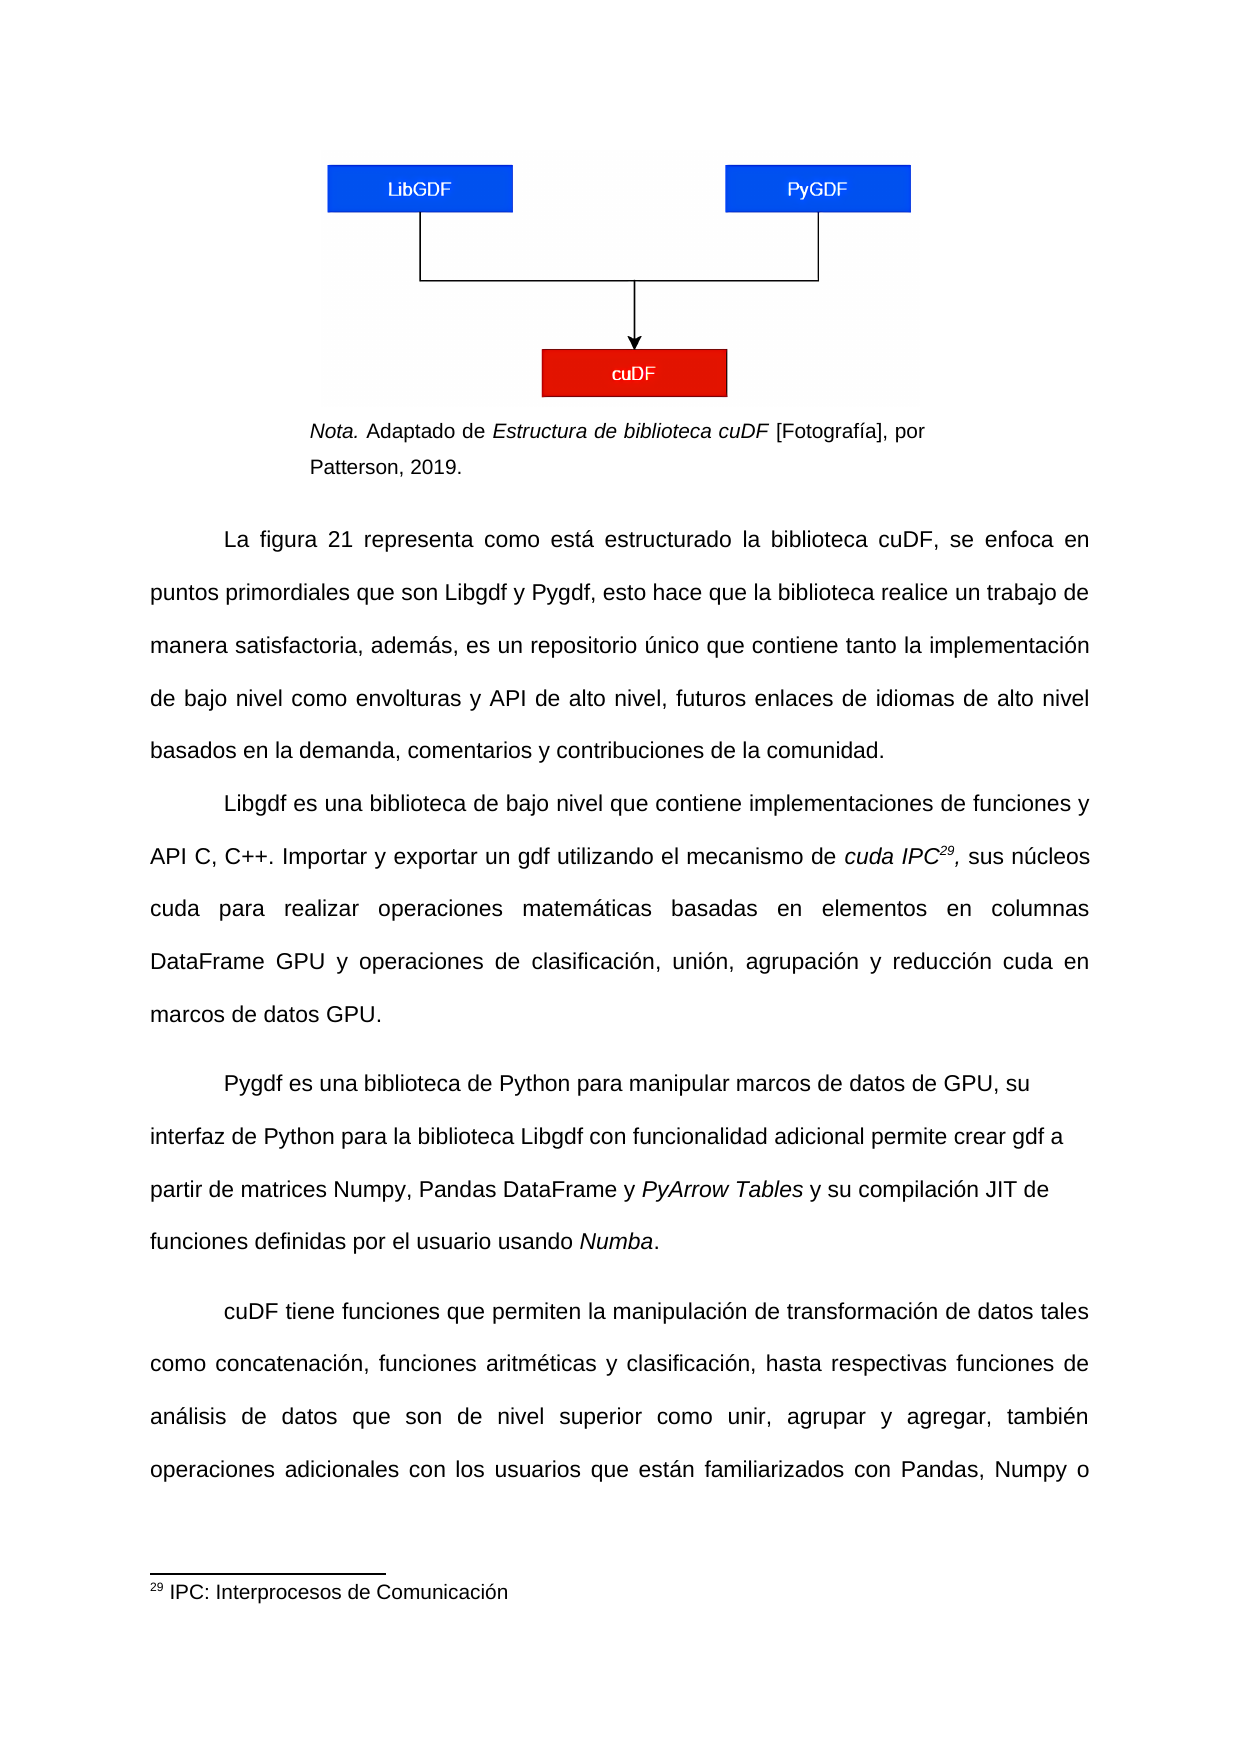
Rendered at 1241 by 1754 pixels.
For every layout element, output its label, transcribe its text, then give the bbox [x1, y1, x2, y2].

text La figura 21 representa como está estructurado la biblioteca cuDF, se enfoca en puntos primordiales que son Libgdf y Pygdf, esto hace que la biblioteca realice un trabajo de manera satisfactoria, además, es un repositorio único que contiene tanto la implementación de bajo nivel como envolturas y API de alto nivel, futuros enlaces de idiomas de alto nivel basados en la demanda, comentarios y contribuciones de la comunidad. [150, 526, 1090, 764]
text Libgdf es una biblioteca de bajo nivel que contiene implementaciones de funciones y API C, C++. Importar y exportar un gdf utilizando el mecanismo de cuda IPC, sus núcleos cuda para realizar operaciones matemáticas basadas en elementos en columnas DataFrame GPU y operaciones de clasificación, unión, agrupación y reducción cuda en marcos de datos GPU. [150, 790, 1090, 1027]
text Nota. Adaptado de Estructura de biblioteca cuDF [Fotografía], por Patterson, 2019. [309, 419, 925, 478]
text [150, 1298, 1090, 1482]
picture [320, 150, 920, 407]
text Pygdf es una biblioteca de Python para manipular marcos de datos de GPU, su interfaz de Python para la biblioteca Libgdf con funcionalidad adicional permite crear gdf a partir de matrices Numpy, Pandas DataFrame y PyArrow Tables y su compilación JIT de funciones definidas por el usuario usando Numba. [150, 1070, 1090, 1255]
